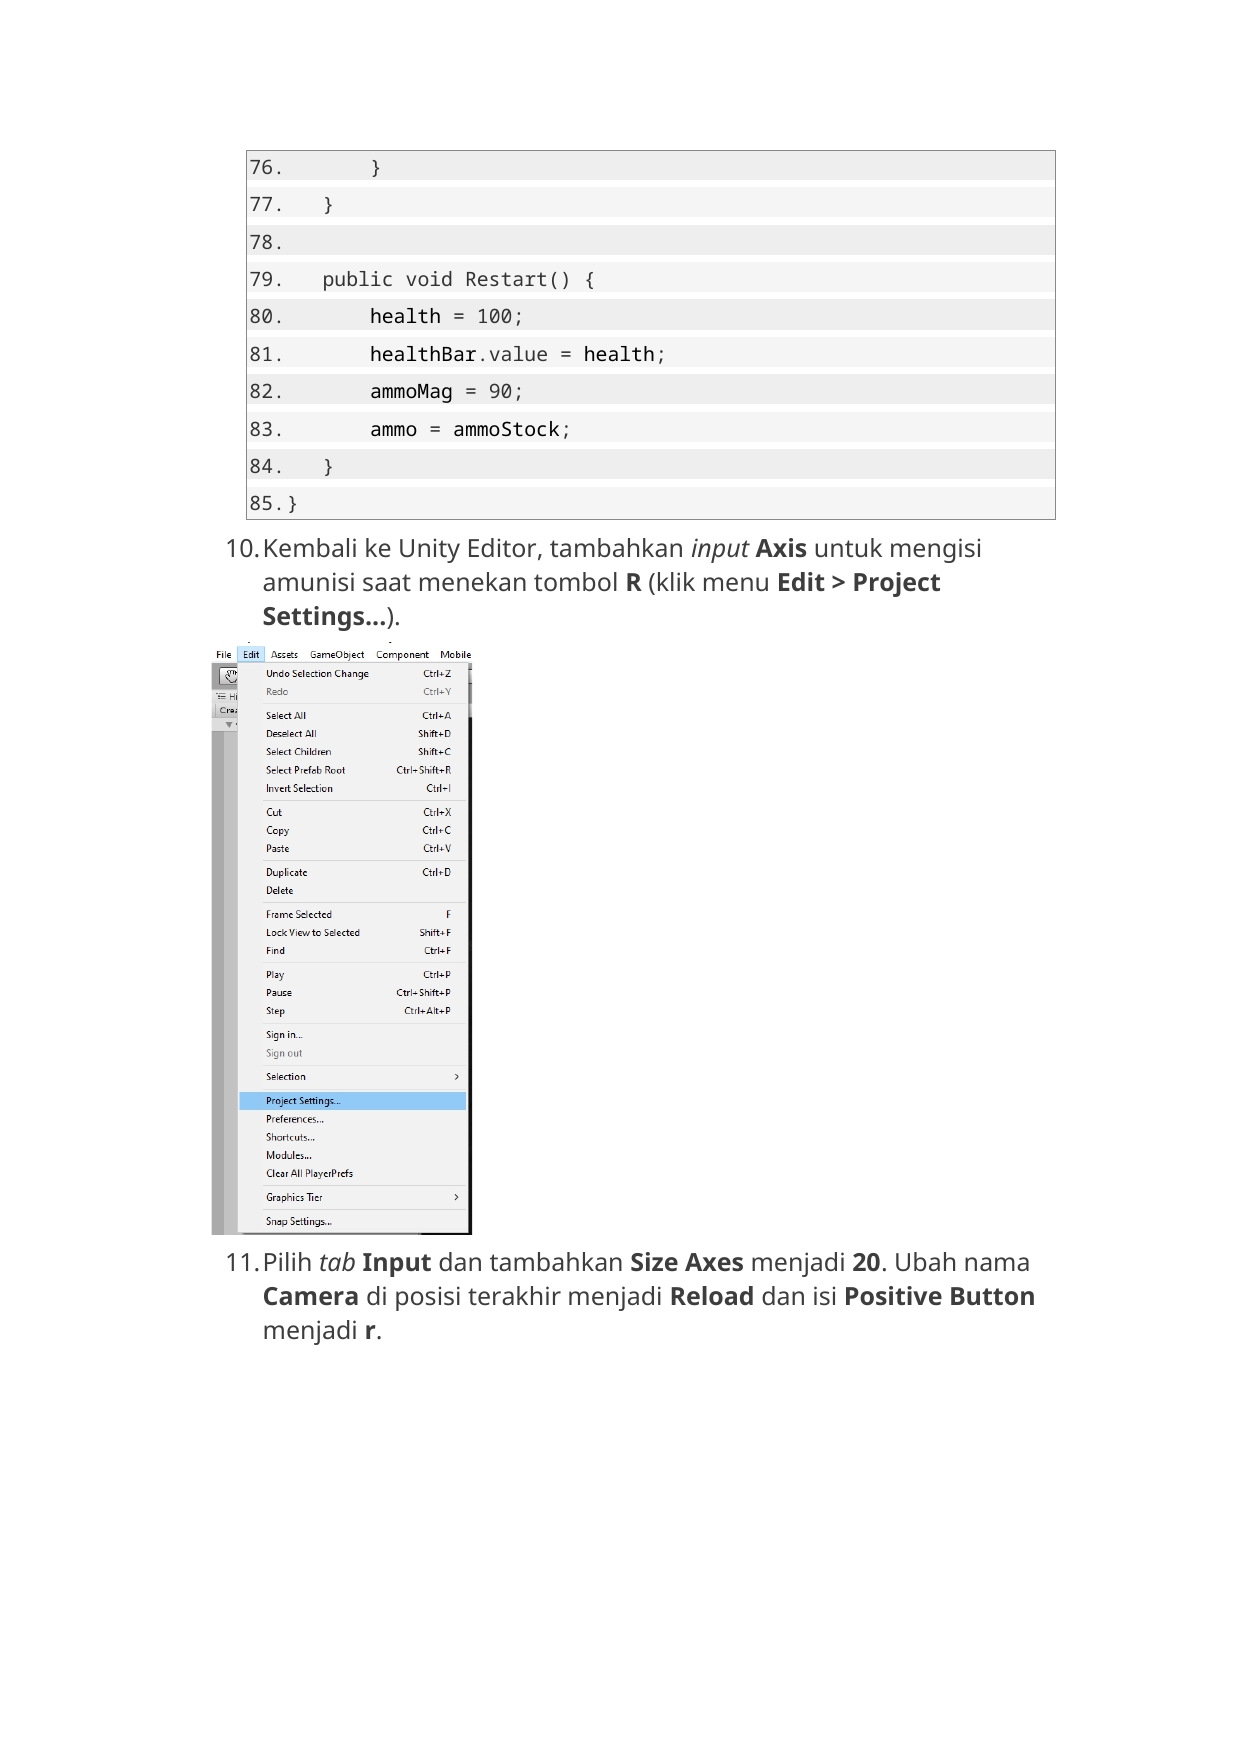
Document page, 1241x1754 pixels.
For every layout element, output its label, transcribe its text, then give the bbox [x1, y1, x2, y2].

list public void Restart() { [247, 262, 1055, 292]
list } [247, 151, 1055, 180]
picture [211, 642, 473, 1235]
list } [247, 187, 1055, 217]
list Pilih tab Input dan tambahkan Size Axes menjadi 20. Ubah nama Camera di posisi terakhir menjadi Reload dan isi Positive Button menjadi r. [225, 1244, 1053, 1347]
list health = 100; [247, 299, 1055, 330]
list } [247, 449, 1055, 479]
list healthBar.value = health; [247, 337, 1055, 367]
list } [247, 487, 1055, 519]
list ammo = ammoStock; [247, 412, 1055, 442]
list ammoMag = 90; [247, 374, 1055, 404]
list Kembali ke Unity Editor, tambahkan input Axis untuk mengisi amunisi saat menekan tombol R (klik menu Edit > Project Settings...). [225, 530, 1053, 632]
